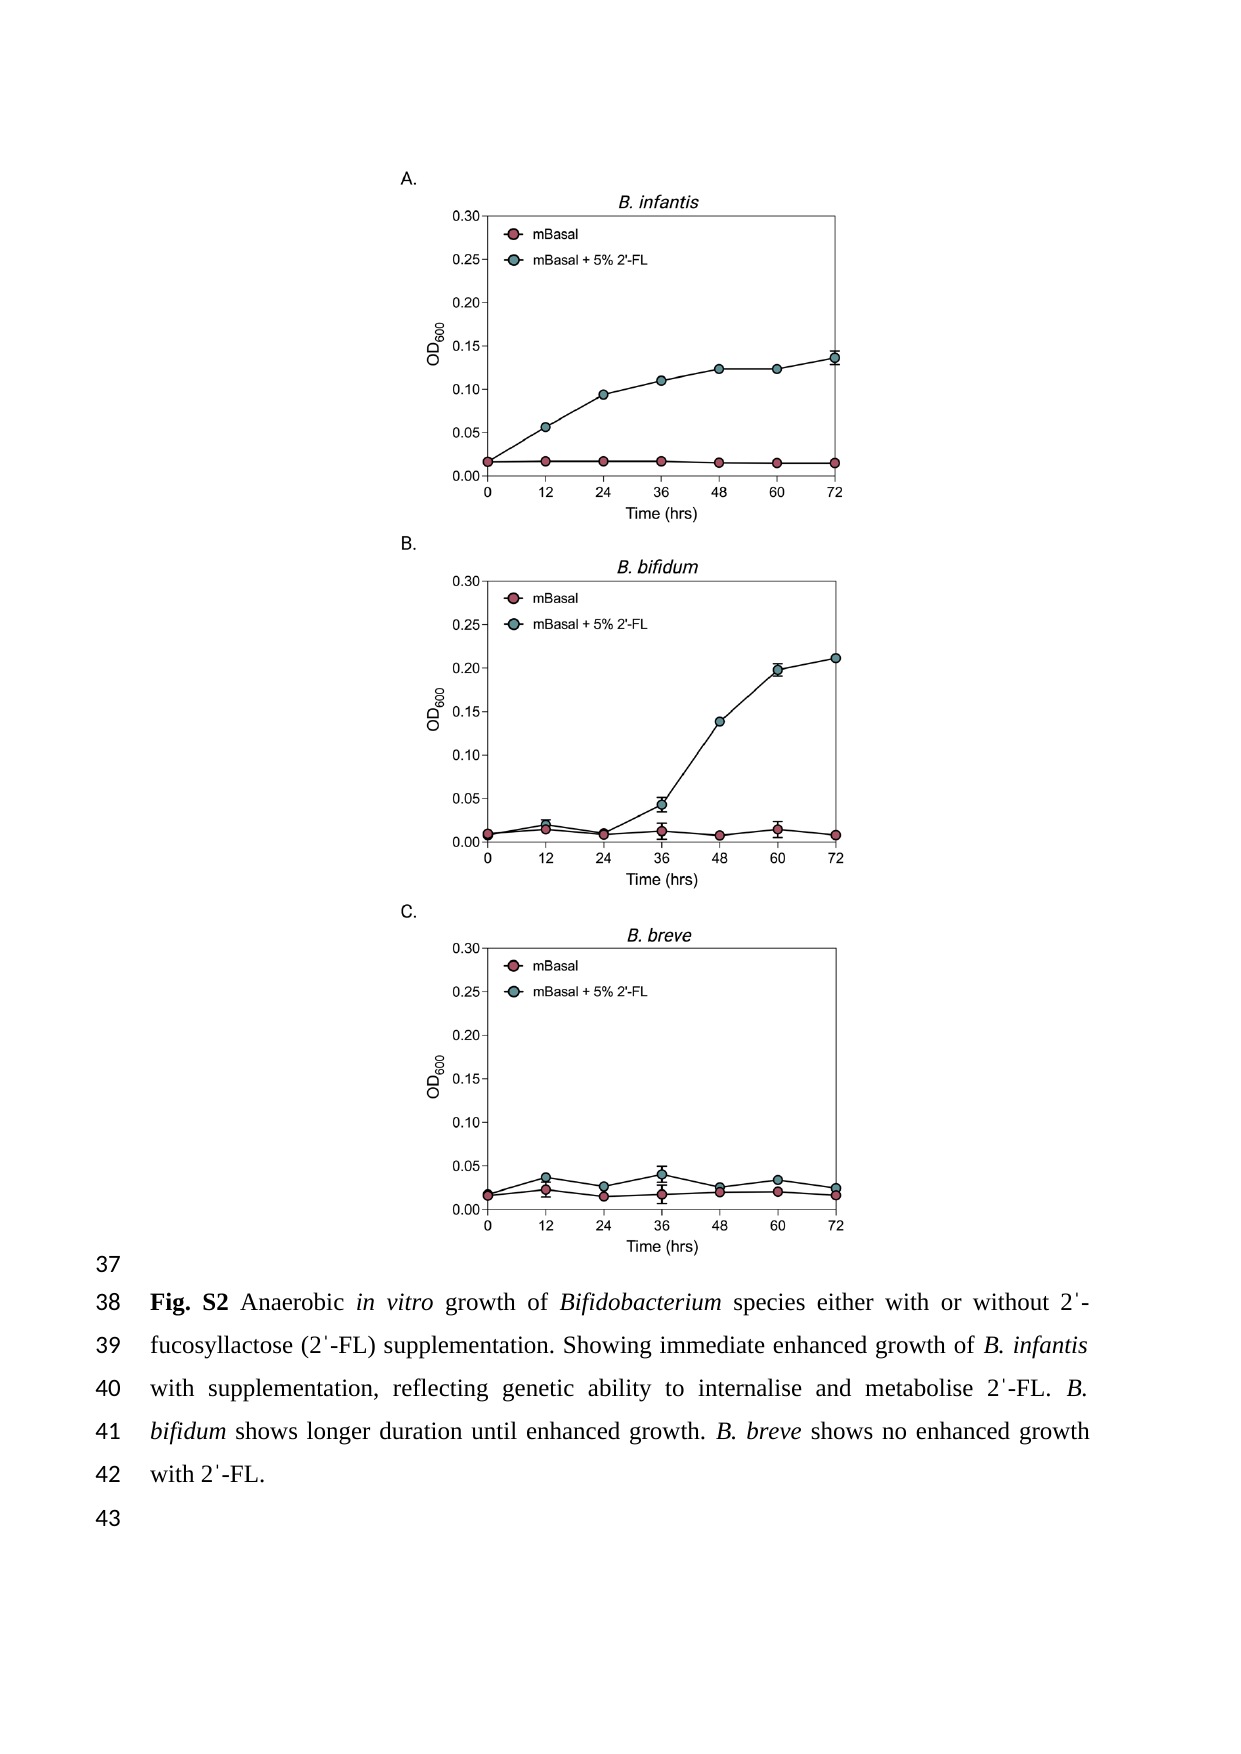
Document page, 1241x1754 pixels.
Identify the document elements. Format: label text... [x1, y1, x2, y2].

text Fig. S2 Anaerobic in vitro growth of Bifidobacterium species either with or without 2ˈ-fucosyllactose (2ˈ-FL) supplementation. Showing immediate enhanced growth of B. infantis with supplementation, reflecting genetic ability to internalise and metabolise 2ˈ-FL. B. bifidum shows longer duration until enhanced growth. B. breve shows no enhanced growth with 2ˈ-FL. [150, 1287, 1090, 1488]
picture [382, 150, 858, 1273]
